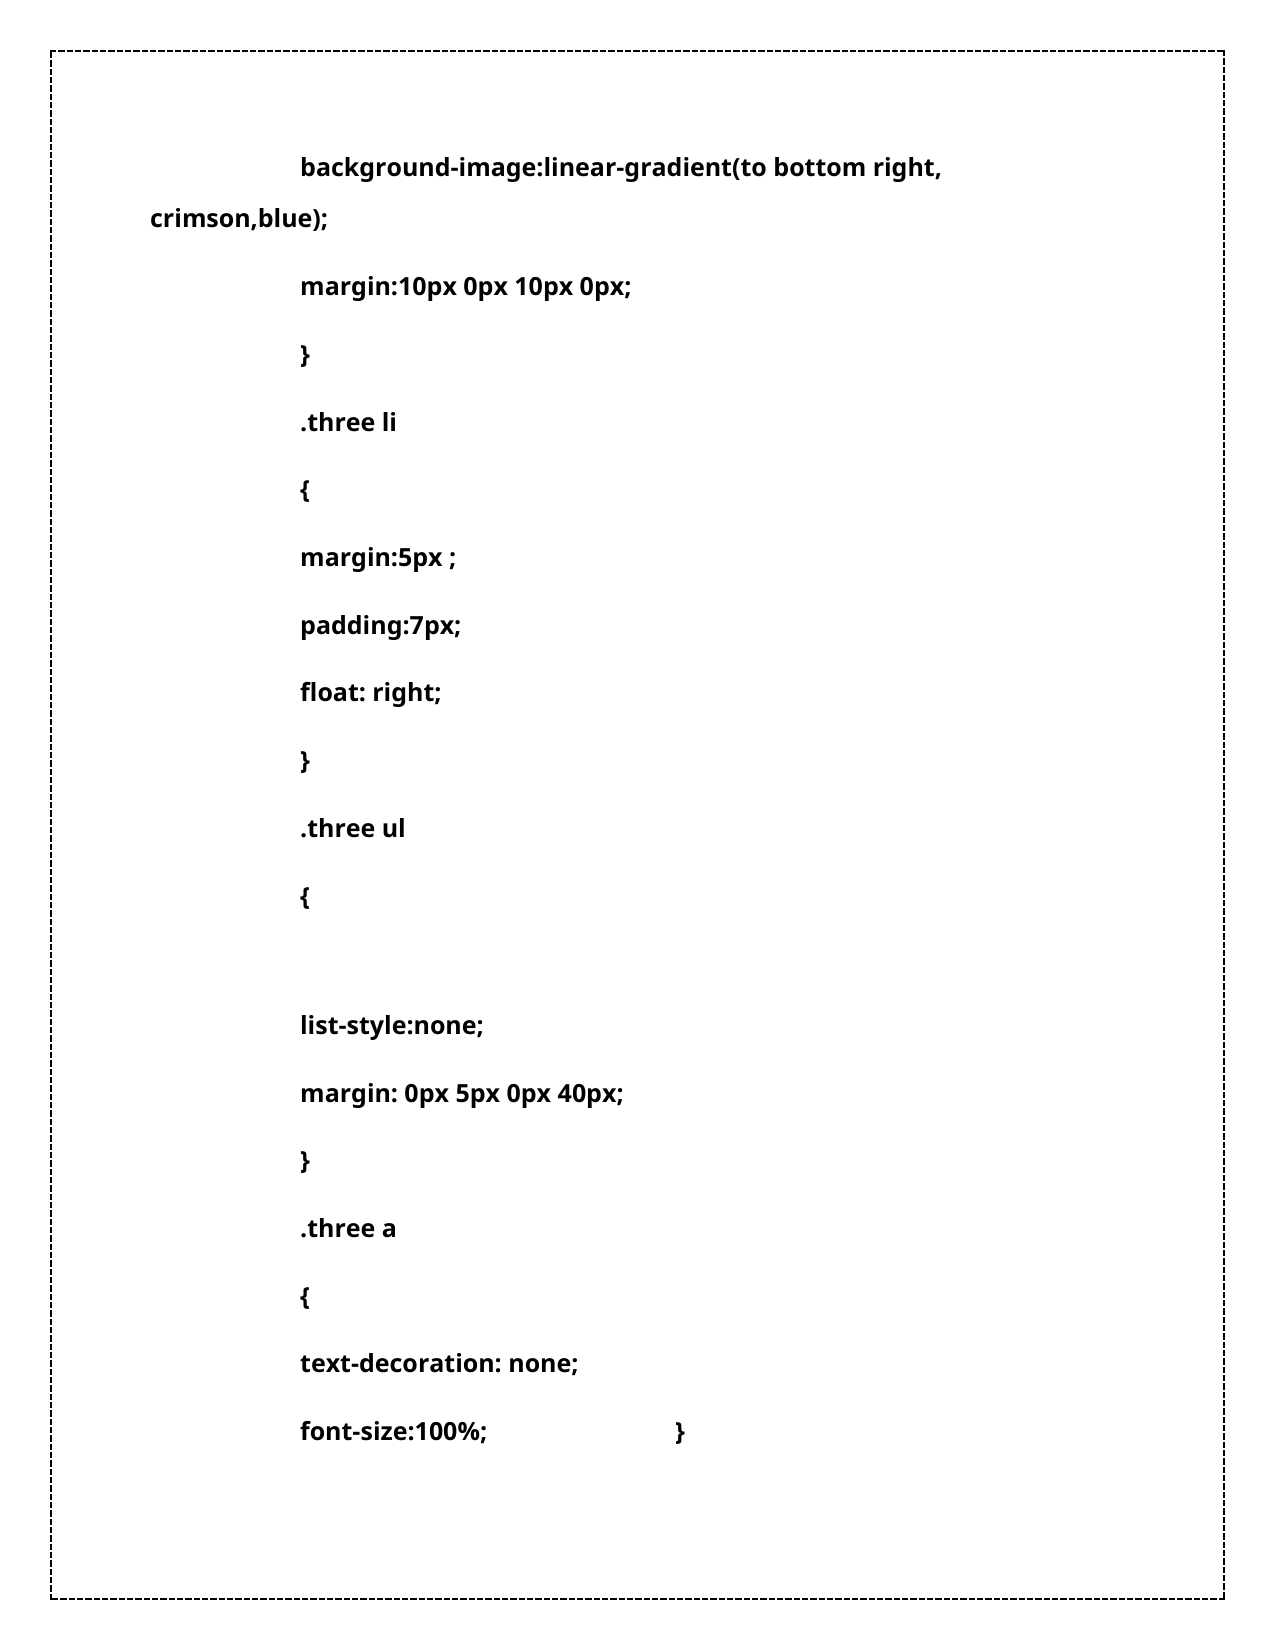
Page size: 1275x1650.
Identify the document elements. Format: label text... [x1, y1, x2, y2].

text background-image:linear-gradient(to bottom right, crimson,blue); [150, 150, 1125, 235]
text { [150, 1278, 1125, 1312]
text .three a [150, 1211, 1125, 1245]
text font-size:100%; } [150, 1414, 1125, 1448]
text list-style:none; [150, 1007, 1125, 1042]
text } [150, 743, 1125, 777]
text { [150, 472, 1125, 506]
text margin: 0px 5px 0px 40px; [150, 1075, 1125, 1109]
text float: right; [150, 675, 1125, 709]
text text-decoration: none; [150, 1346, 1125, 1380]
text .three ul [150, 810, 1125, 844]
text } [150, 1143, 1125, 1177]
text margin:10px 0px 10px 0px; [150, 269, 1125, 303]
text margin:5px ; [150, 539, 1125, 574]
text padding:7px; [150, 607, 1125, 641]
text } [150, 336, 1125, 371]
text { [150, 878, 1125, 912]
text .three li [150, 404, 1125, 438]
